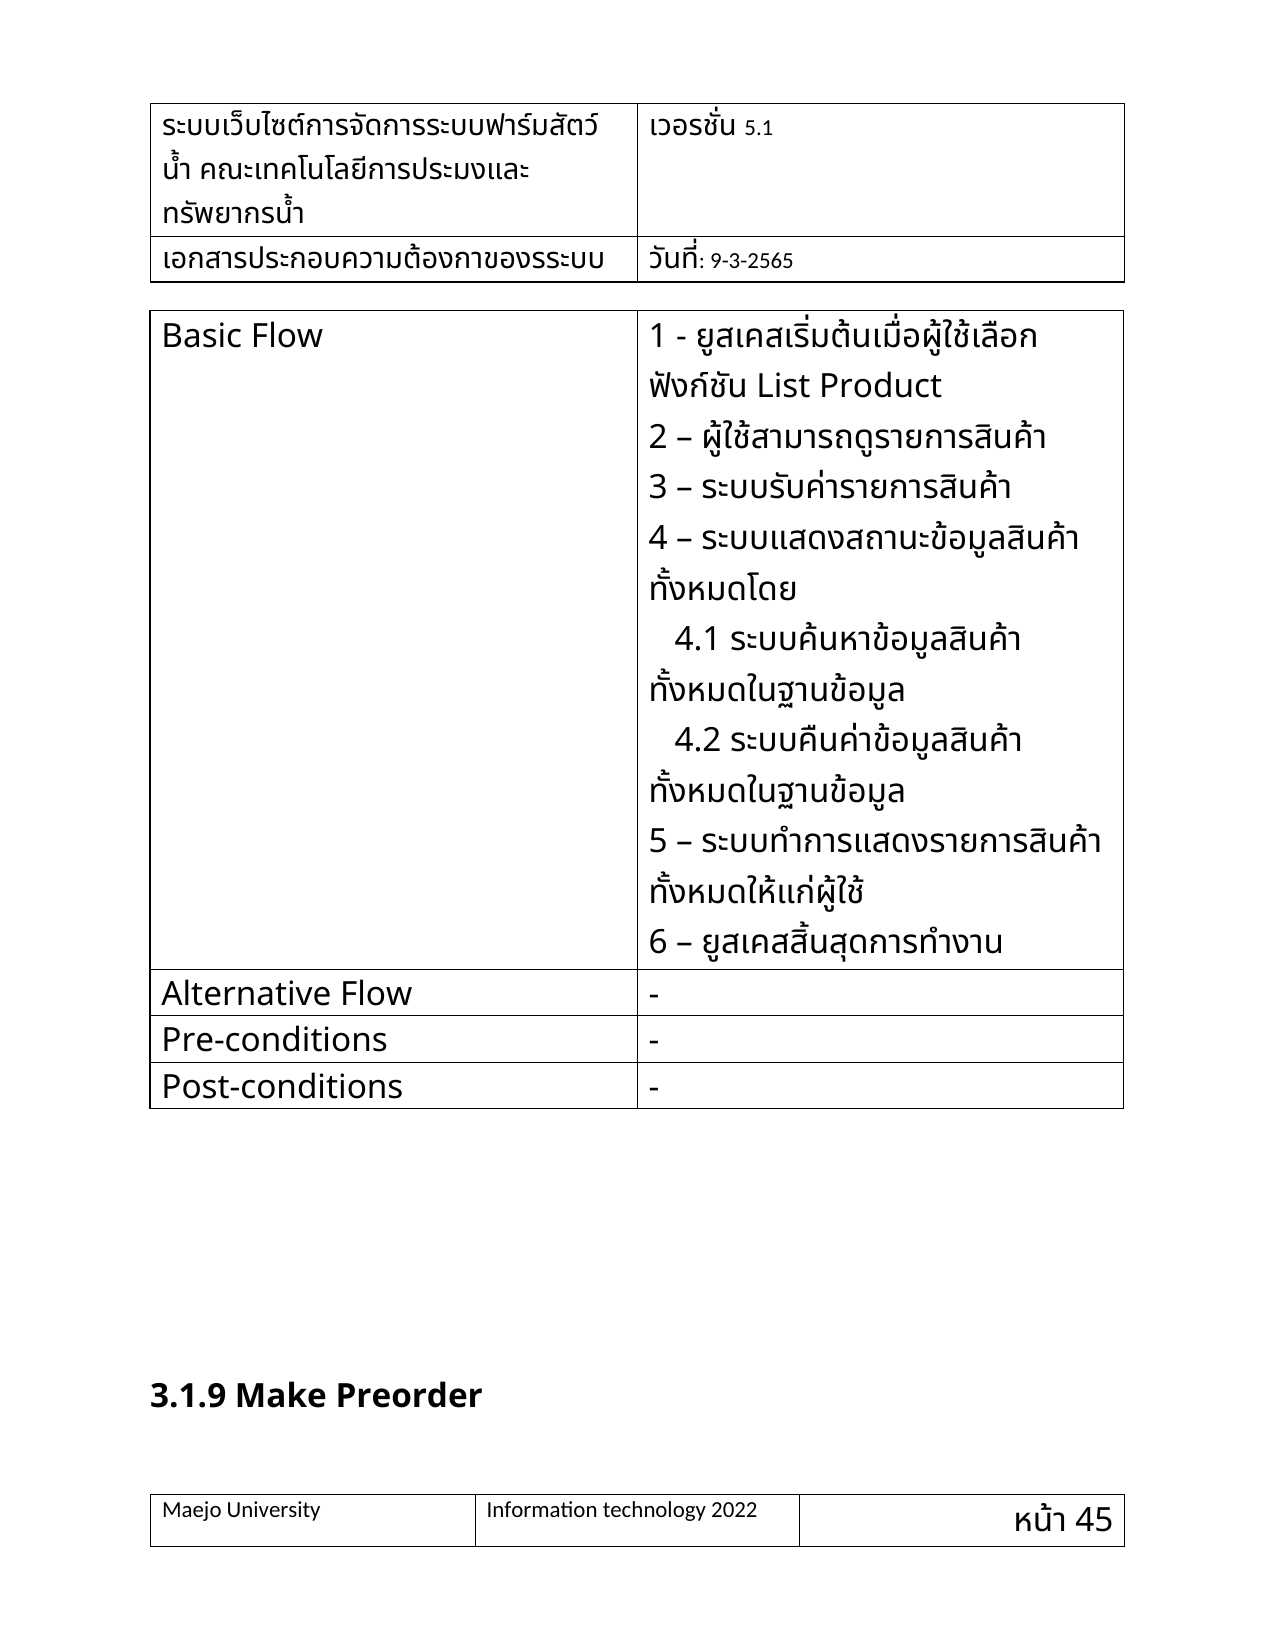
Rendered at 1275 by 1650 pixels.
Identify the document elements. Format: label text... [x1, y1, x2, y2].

table_cell Basic Flow [151, 311, 637, 969]
text 3.1.9 Make Preorder [150, 1372, 1125, 1417]
table_cell Post-conditions [151, 1063, 637, 1108]
table_cell Alternative Flow [151, 970, 637, 1015]
table_cell - [638, 970, 1123, 1015]
table_cell - [638, 1063, 1123, 1108]
table_cell Pre-conditions [151, 1016, 637, 1062]
table_cell - [638, 1016, 1123, 1062]
table_cell 1 - ยูสเคสเริ่มต้นเมื่อผู้ใช้เลือกฟังก์ชัน List Product 2 – ผู้ใช้สามารถดูรายการสินค้า 3 – ระบบรับค่ารายการสินค้า 4 – ระบบแสดงสถานะข้อมูลสินค้าทั้งหมดโดย 4.1 ระบบค้นหาข้อมูลสินค้าทั้งหมดในฐานข้อมูล 4.2 ระบบคืนค่าข้อมูลสินค้าทั้งหมดในฐานข้อมูล 5 – ระบบทำการแสดงรายการสินค้าทั้งหมดให้แก่ผู้ใช้ 6 – ยูสเคสสิ้นสุดการทำงาน [638, 311, 1123, 969]
